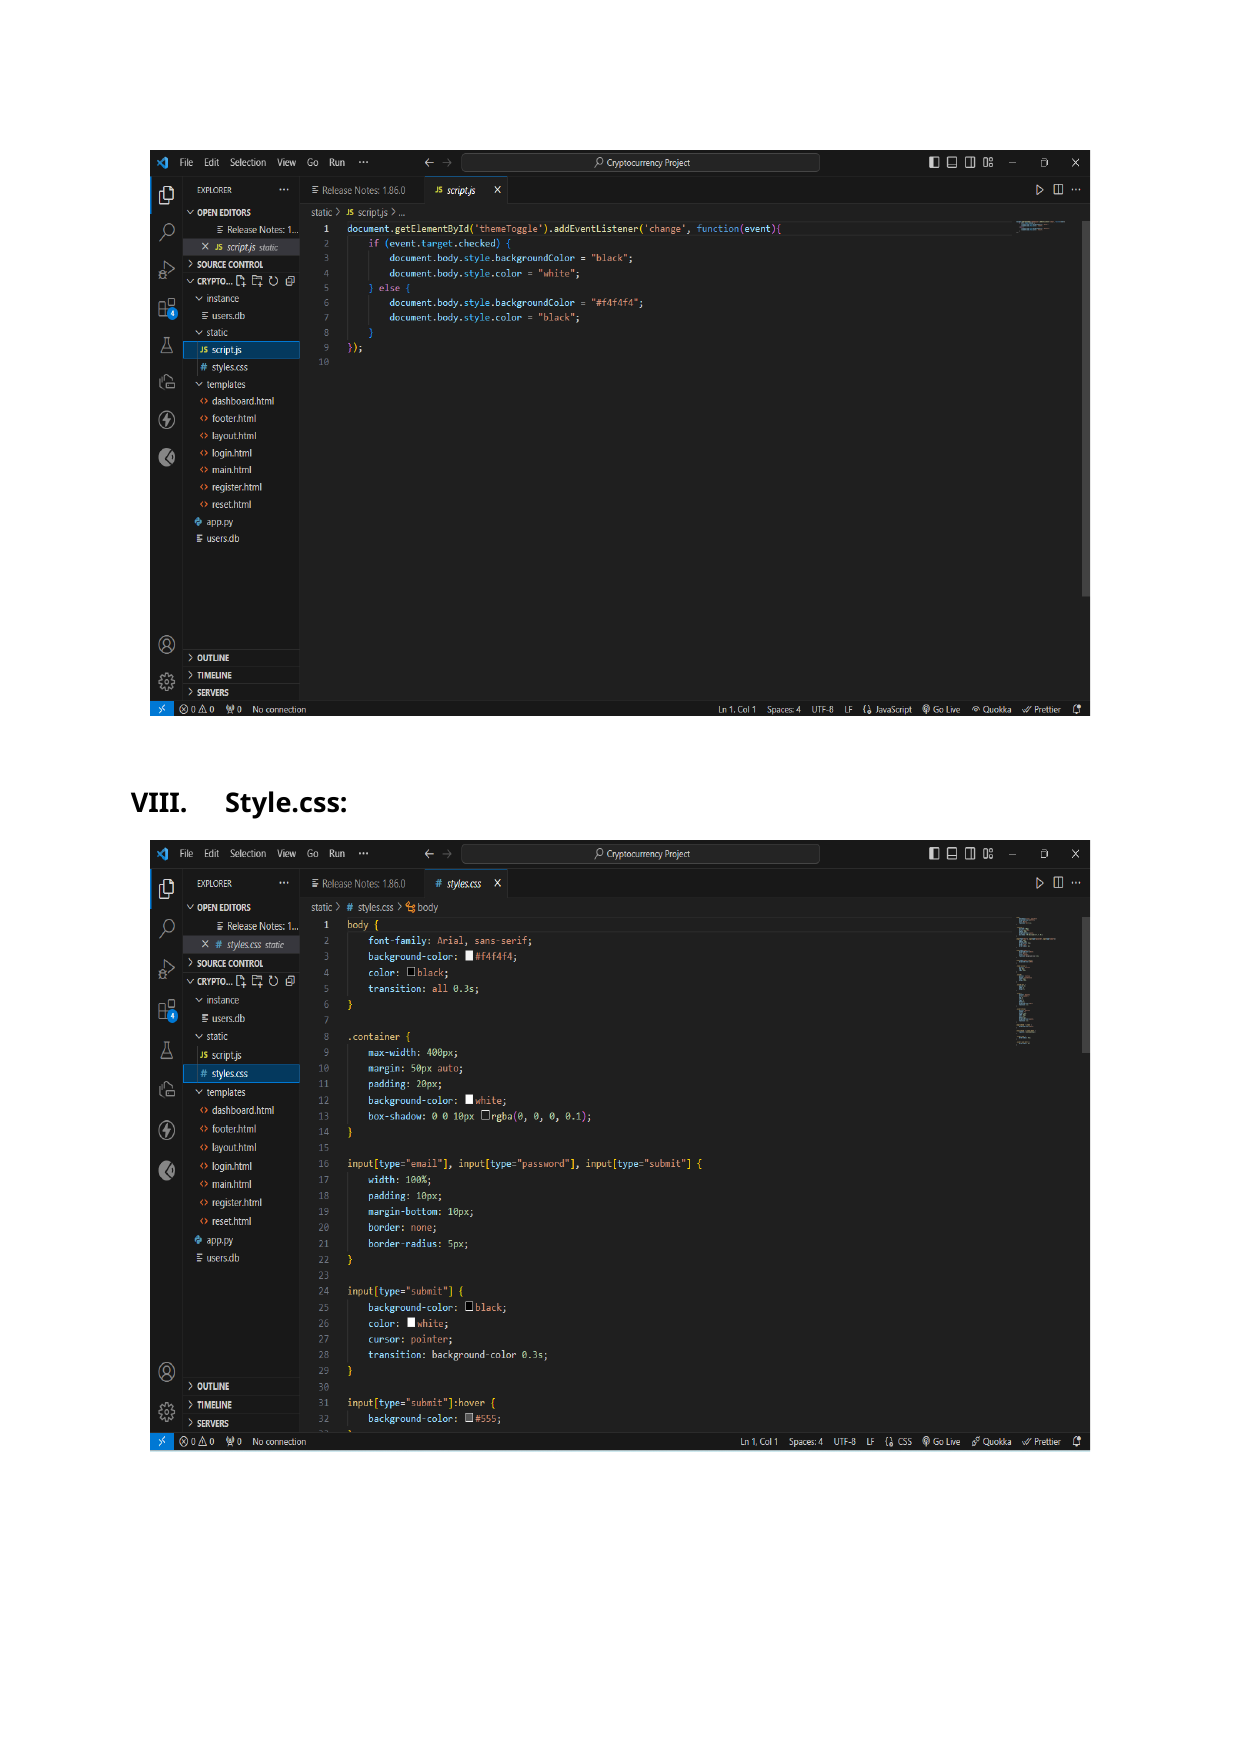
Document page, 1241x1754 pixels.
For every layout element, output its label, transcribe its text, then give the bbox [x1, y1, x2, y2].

picture [150, 840, 1091, 1452]
list Style.css: [187, 783, 1090, 820]
picture [150, 150, 1091, 716]
